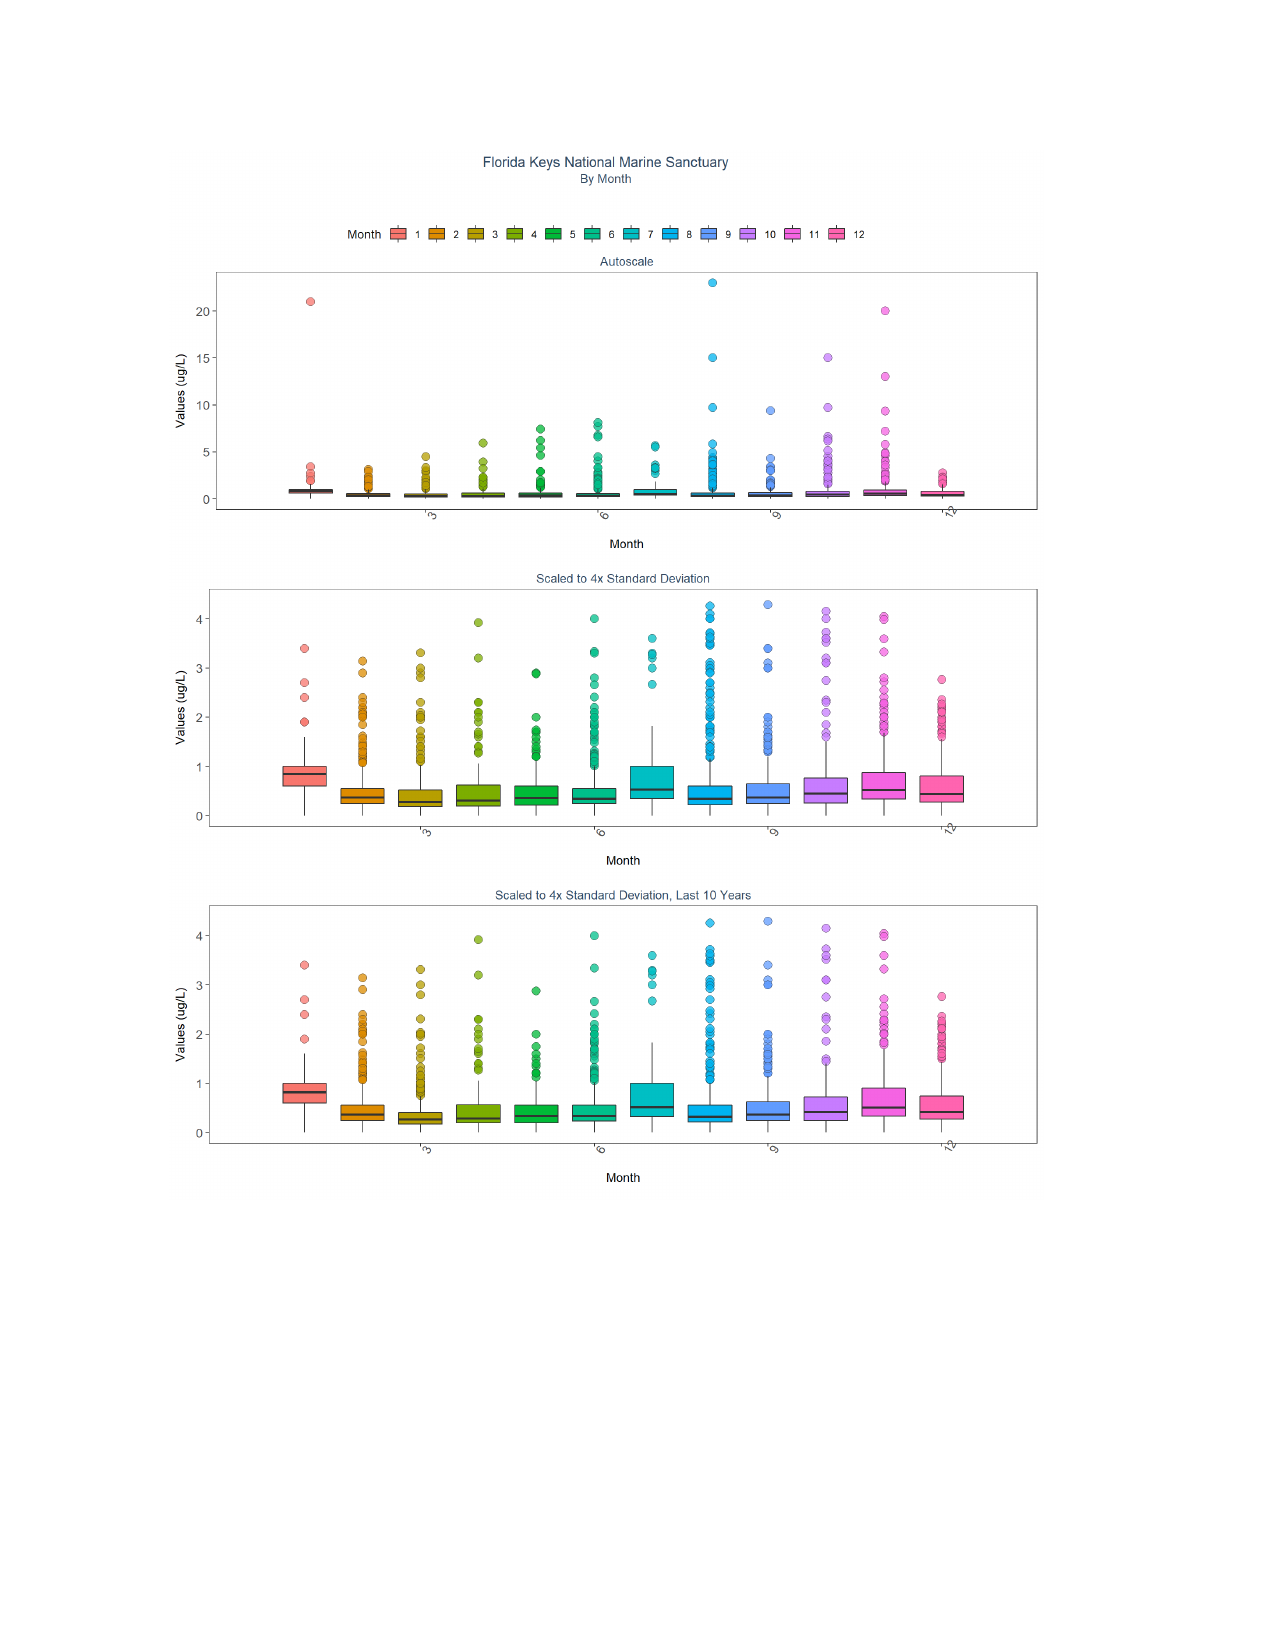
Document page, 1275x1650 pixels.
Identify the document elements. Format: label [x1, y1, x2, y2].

picture [168, 150, 1044, 1200]
